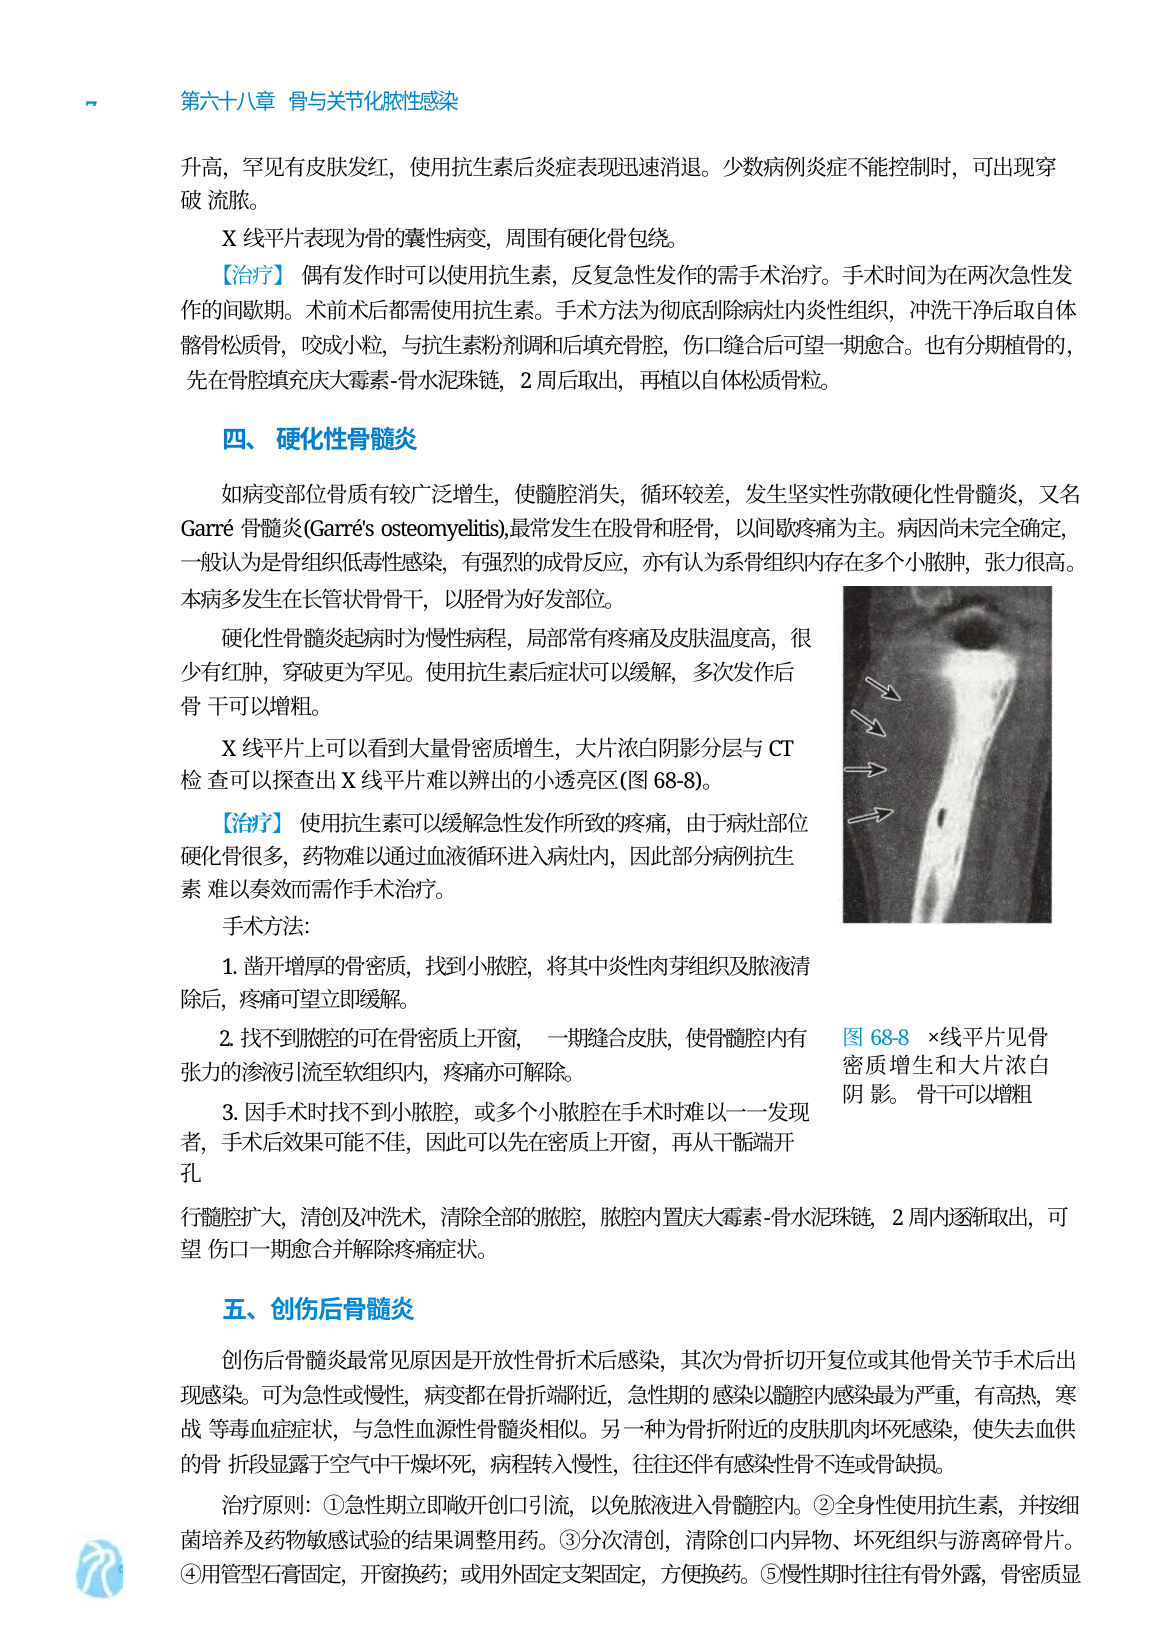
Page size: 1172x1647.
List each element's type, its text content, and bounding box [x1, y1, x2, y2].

picture [844, 1030, 859, 1047]
text 如病变部位骨质有较广泛增生，使髓腔消失，循环较差，发生坚实性弥散硬化性骨髓炎，又名 Garré 骨髓炎(Garré's osteomyelitis),最常发生在股骨和胫骨，以间歇疼痛为主。病因尚未完全确定， 一般认为是骨组织低毒性感染，有强烈的成骨反应，亦有认为系骨组织内存在多个小脓肿，张力很高。 [180, 477, 1086, 576]
text 本病多发生在长管状骨骨干，以胫骨为好发部位。 [180, 584, 827, 613]
picture [837, 586, 1053, 925]
text 【治疗】 使用抗生素可以缓解急性发作所致的疼痛，由于病灶部位 硬化骨很多，药物难以通过血液循环进入病灶内，因此部分病例抗生素 难以奏效而需作手术治疗。 [180, 806, 812, 904]
text 升高，罕见有皮肤发红，使用抗生素后炎症表现迅速消退。少数病例炎症不能控制时，可出现穿破 流脓。 [180, 151, 1076, 215]
text X 线平片表现为骨的囊性病变，周围有硬化骨包绕。 [222, 223, 1086, 252]
text 行髓腔扩大，清创及冲洗术，清除全部的脓腔，脓腔内置庆大霉素-骨水泥珠链，2周内逐渐取出，可望 伤口一期愈合并解除疼痛症状。 [180, 1200, 1076, 1264]
text 1. 凿开增厚的骨密质，找到小脓腔，将其中炎性肉芽组织及脓液清 除后，疼痛可望立即缓解。 [180, 949, 812, 1013]
text 硬化性骨髓炎起病时为慢性病程，局部常有疼痛及皮肤温度高，很 少有红肿，穿破更为罕见。使用抗生素后症状可以缓解，多次发作后骨 干可以增粗。 [180, 621, 812, 721]
text 四、 硬化性骨髓炎 [222, 421, 1086, 455]
text 手术方法： [222, 912, 827, 940]
picture [68, 1532, 123, 1601]
text 第六十八章 骨与关节化脓性感染 [180, 86, 1086, 115]
text 图68-8 ×线平片见骨 密质增生和大片浓白阴 影。 骨干可以增粗 [842, 1022, 1050, 1109]
text 3. 因手术时找不到小脓腔，或多个小脓腔在手术时难以一一发现 者，手术后效果可能不佳，因此可以先在密质上开窗，再从干骺端开孔 [180, 1096, 812, 1187]
text 【治疗】 偶有发作时可以使用抗生素，反复急性发作的需手术治疗。手术时间为在两次急性发 作的间歇期。术前术后都需使用抗生素。手术方法为彻底刮除病灶内炎性组织，冲洗干净后取自体 髂骨松质骨，咬成小粒，与抗生素粉剂调和后填充骨腔，伤口缝合后可望一期愈合。也有分期植骨的， 先在骨腔填充庆大霉素-骨水泥珠链，2周后取出，再植以自体松质骨粒。 [180, 258, 1086, 394]
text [180, 1488, 1086, 1589]
text X 线平片上可以看到大量骨密质增生，大片浓白阴影分层与CT 检 查可以探查出X 线平片难以辨出的小透亮区(图68-8)。 [180, 731, 811, 795]
text 2. 找不到脓腔的可在骨密质上开窗， 一期缝合皮肤，使骨髓腔内有 张力的渗液引流至软组织内，疼痛亦可解除。 [180, 1022, 810, 1087]
text 五、创伤后骨髓炎 [222, 1292, 1086, 1326]
text 创伤后骨髓炎最常见原因是开放性骨折术后感染，其次为骨折切开复位或其他骨关节手术后出 现感染。可为急性或慢性，病变都在骨折端附近，急性期的感染以髓腔内感染最为严重，有高热，寒战 等毒血症症状，与急性血源性骨髓炎相似。另一种为骨折附近的皮肤肌肉坏死感染，使失去血供的骨 折段显露于空气中干燥坏死，病程转入慢性，往往还伴有感染性骨不连或骨缺损。 [180, 1343, 1078, 1479]
